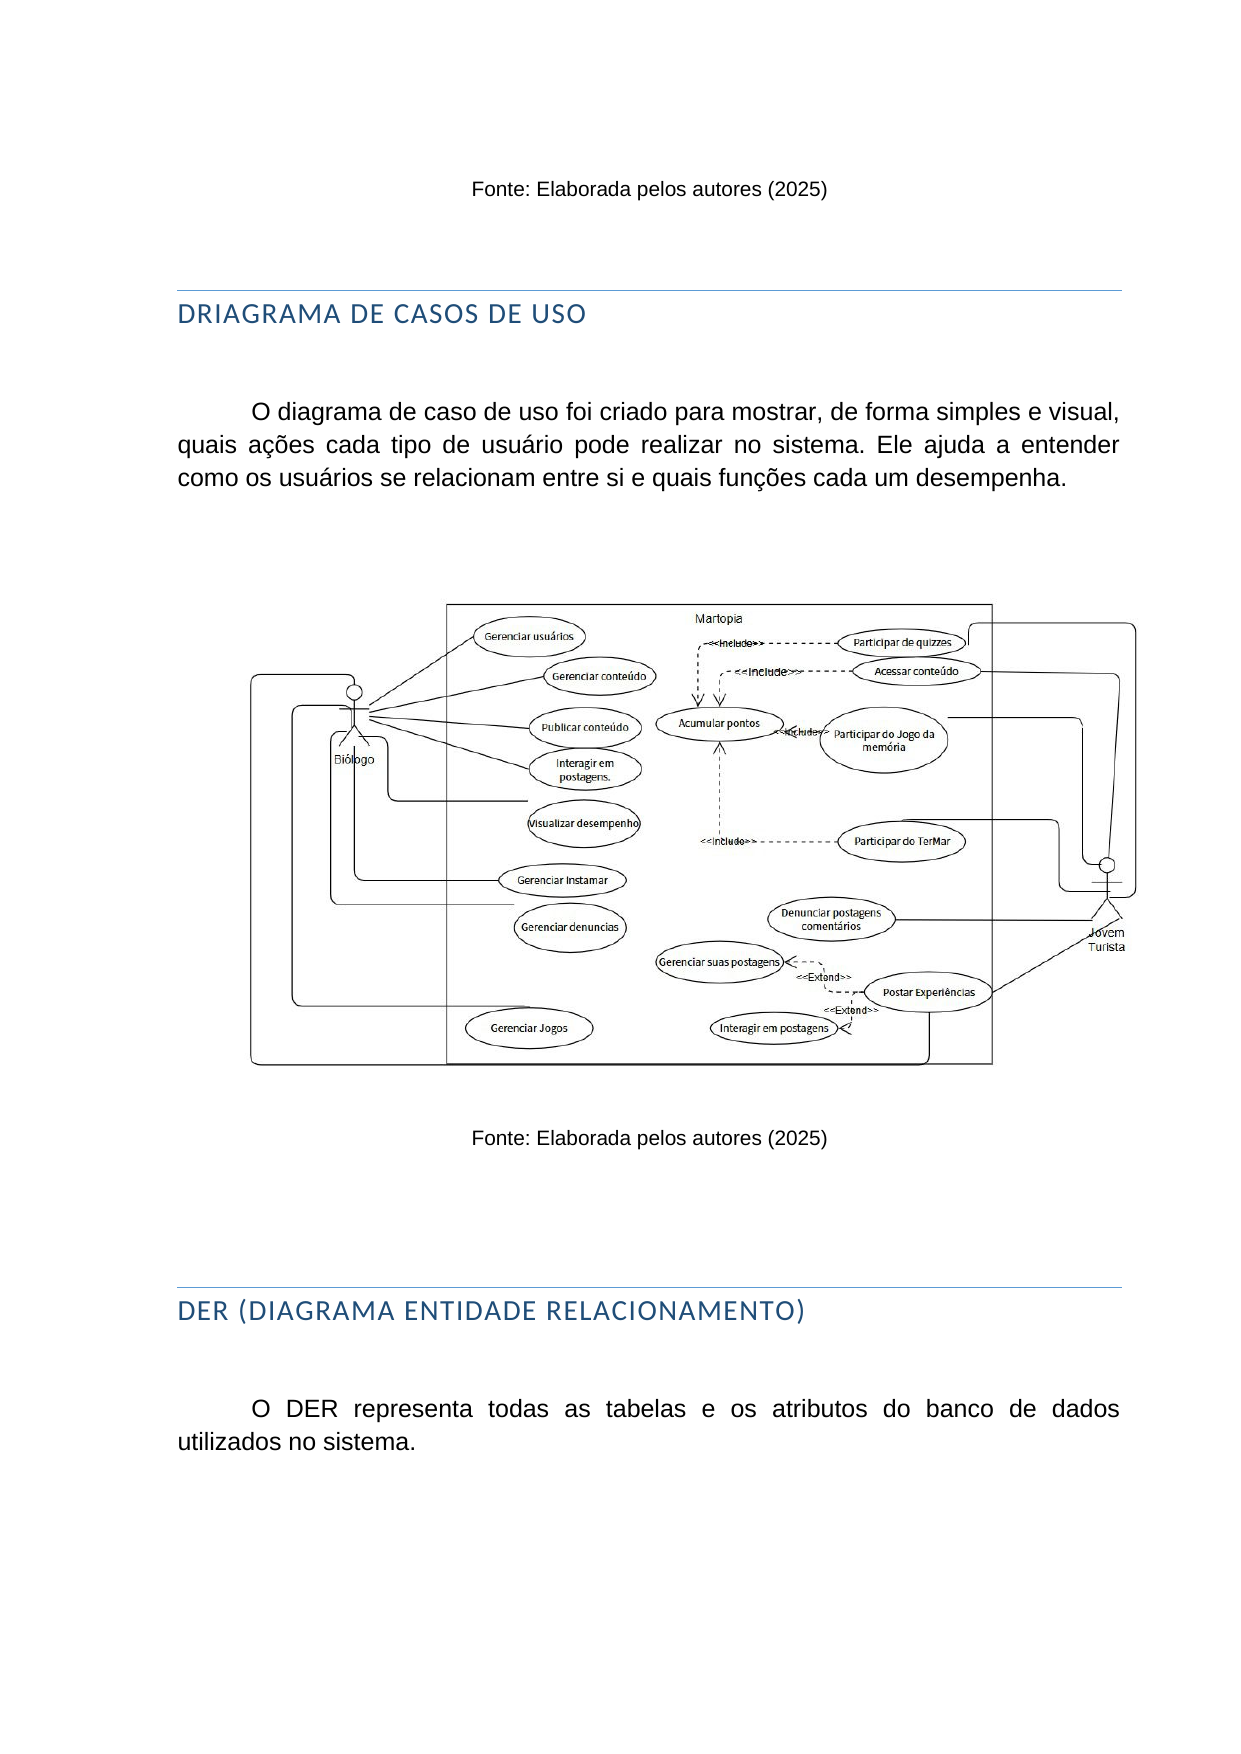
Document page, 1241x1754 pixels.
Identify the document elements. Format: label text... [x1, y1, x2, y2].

text Fonte: Elaborada pelos autores (2025) [177, 1126, 1122, 1150]
text O diagrama de caso de uso foi criado para mostrar, de forma simples e visual, quais ações cada tipo de usuário pode realizar no sistema. Ele ajuda a entender como os usuários se relacionam entre si e quais funções cada um desempenha. [177, 397, 1122, 492]
text Fonte: Elaborada pelos autores (2025) [177, 177, 1122, 201]
subtitle DER (DIAGRAMA ENTIDADE RELACIONAMENTO) [177, 1288, 1122, 1328]
subtitle DRIagrama de casos de uso [177, 291, 1122, 331]
text O DER representa todas as tabelas e os atributos do banco de dados utilizados no sistema. [177, 1394, 1122, 1456]
